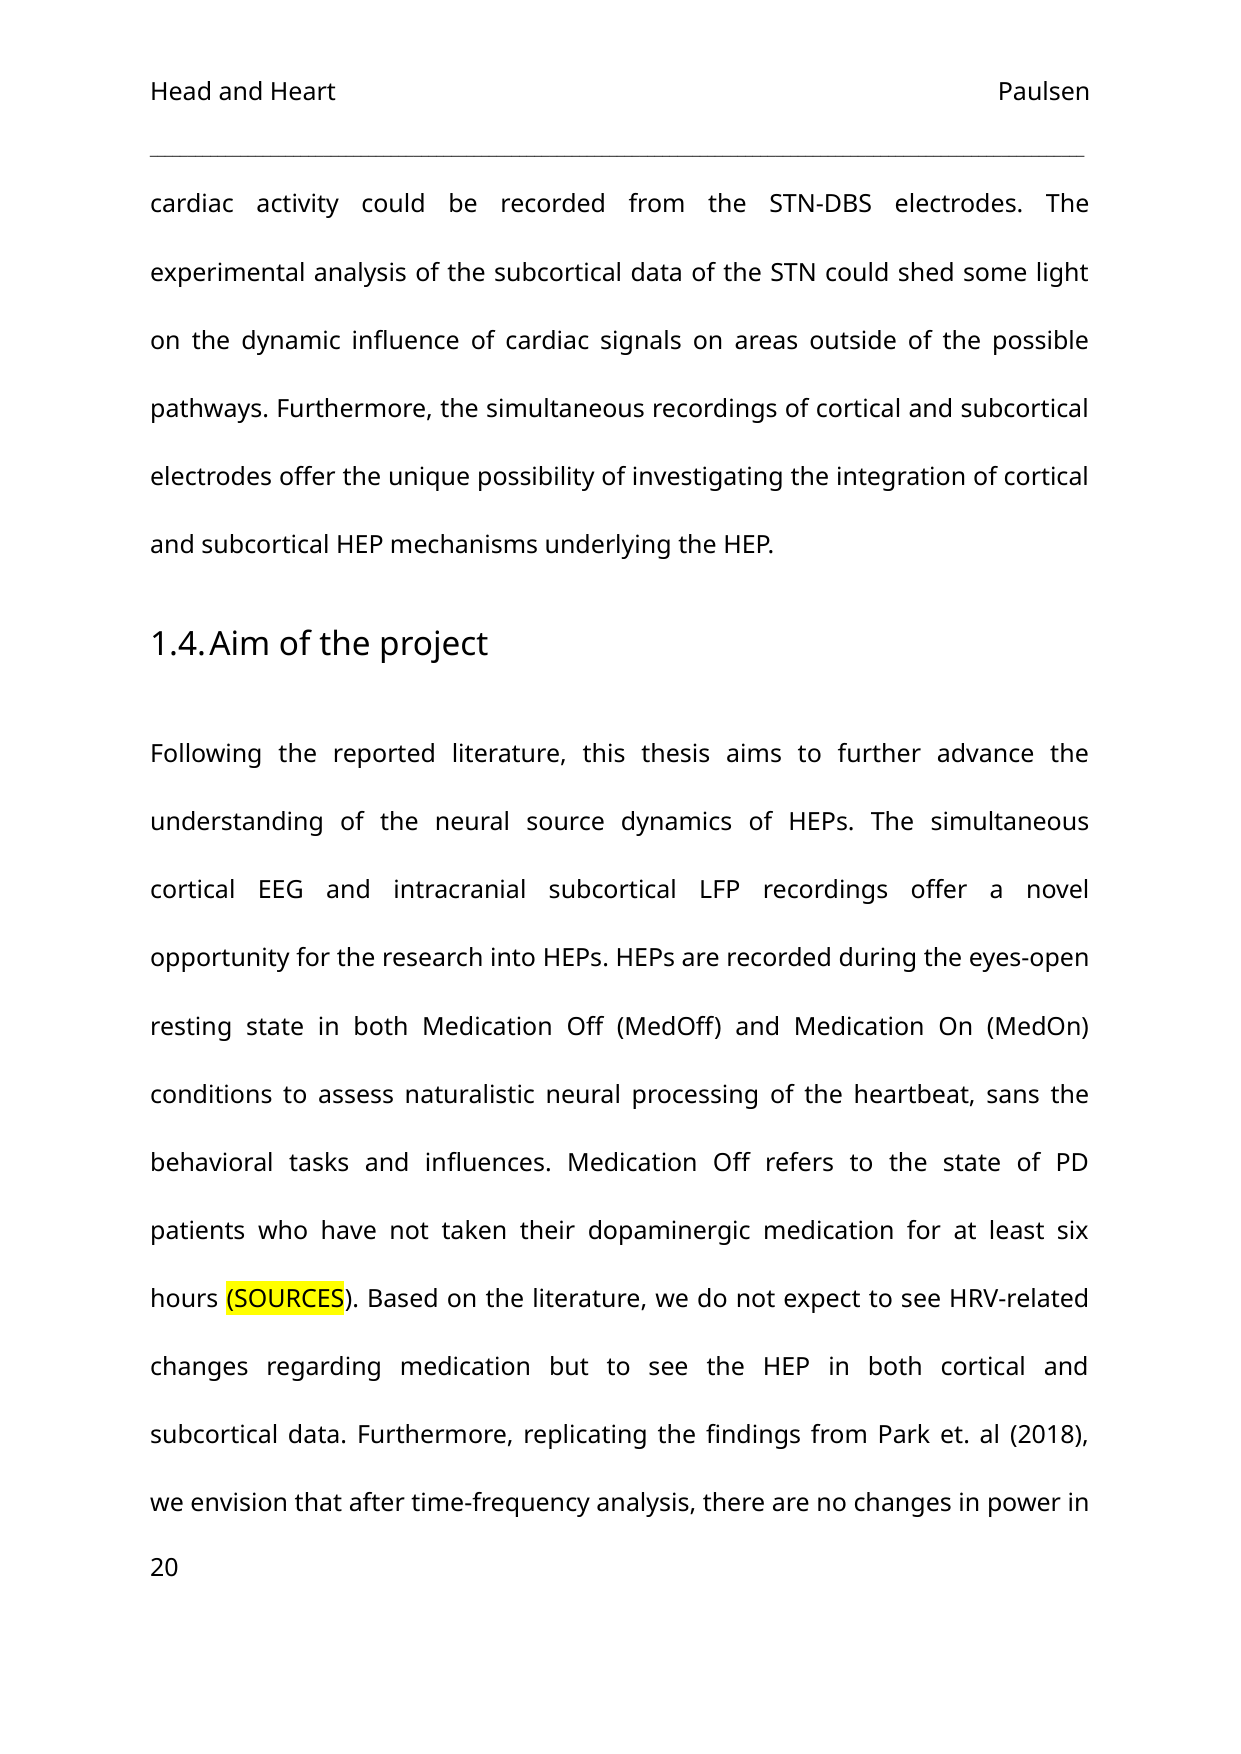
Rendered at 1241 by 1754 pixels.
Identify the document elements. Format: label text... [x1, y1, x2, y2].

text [150, 736, 1090, 1519]
subtitle Aim of the project [150, 620, 1090, 665]
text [150, 186, 1090, 561]
